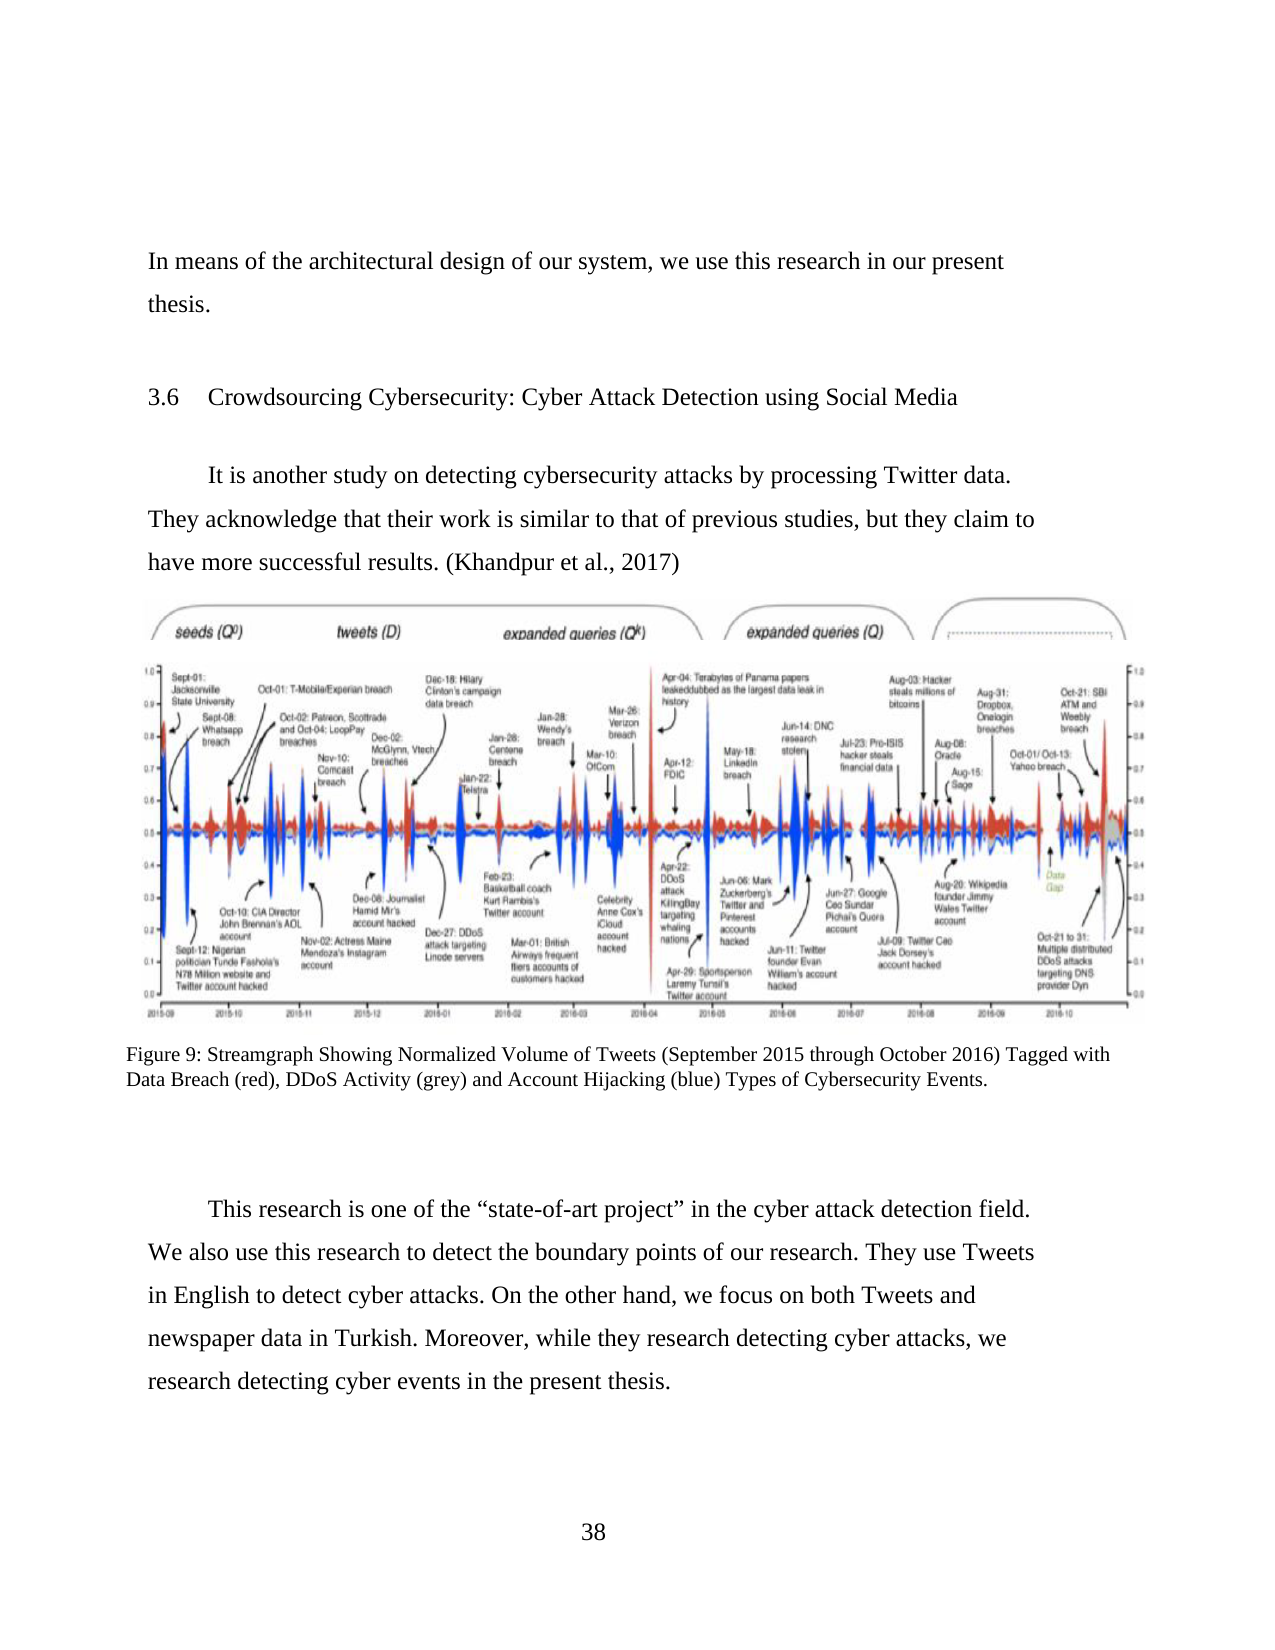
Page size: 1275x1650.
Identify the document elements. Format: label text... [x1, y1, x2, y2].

text This research is one of the “state-of-art project” in the cyber attack detection field. We also use this research to detect the boundary points of our research. They use Tweets in English to detect cyber attacks. On the other hand, we focus on both Tweets and newspaper data in Turkish. Moreover, while they research detecting cyber attacks, we research detecting cyber events in the present thesis. [148, 1194, 1039, 1395]
picture [125, 592, 1150, 1035]
subtitle Crowdsourcing Cybersecurity: Cyber Attack Detection using Social Media [148, 382, 1039, 411]
text In means of the architectural design of our system, we use this research in our present thesis. [148, 246, 1039, 318]
text It is another study on detecting cybersecurity attacks by processing Twitter data. They acknowledge that their work is similar to that of previous studies, but they claim to have more successful results. (Khandpur et al., 2017) [148, 461, 1039, 576]
